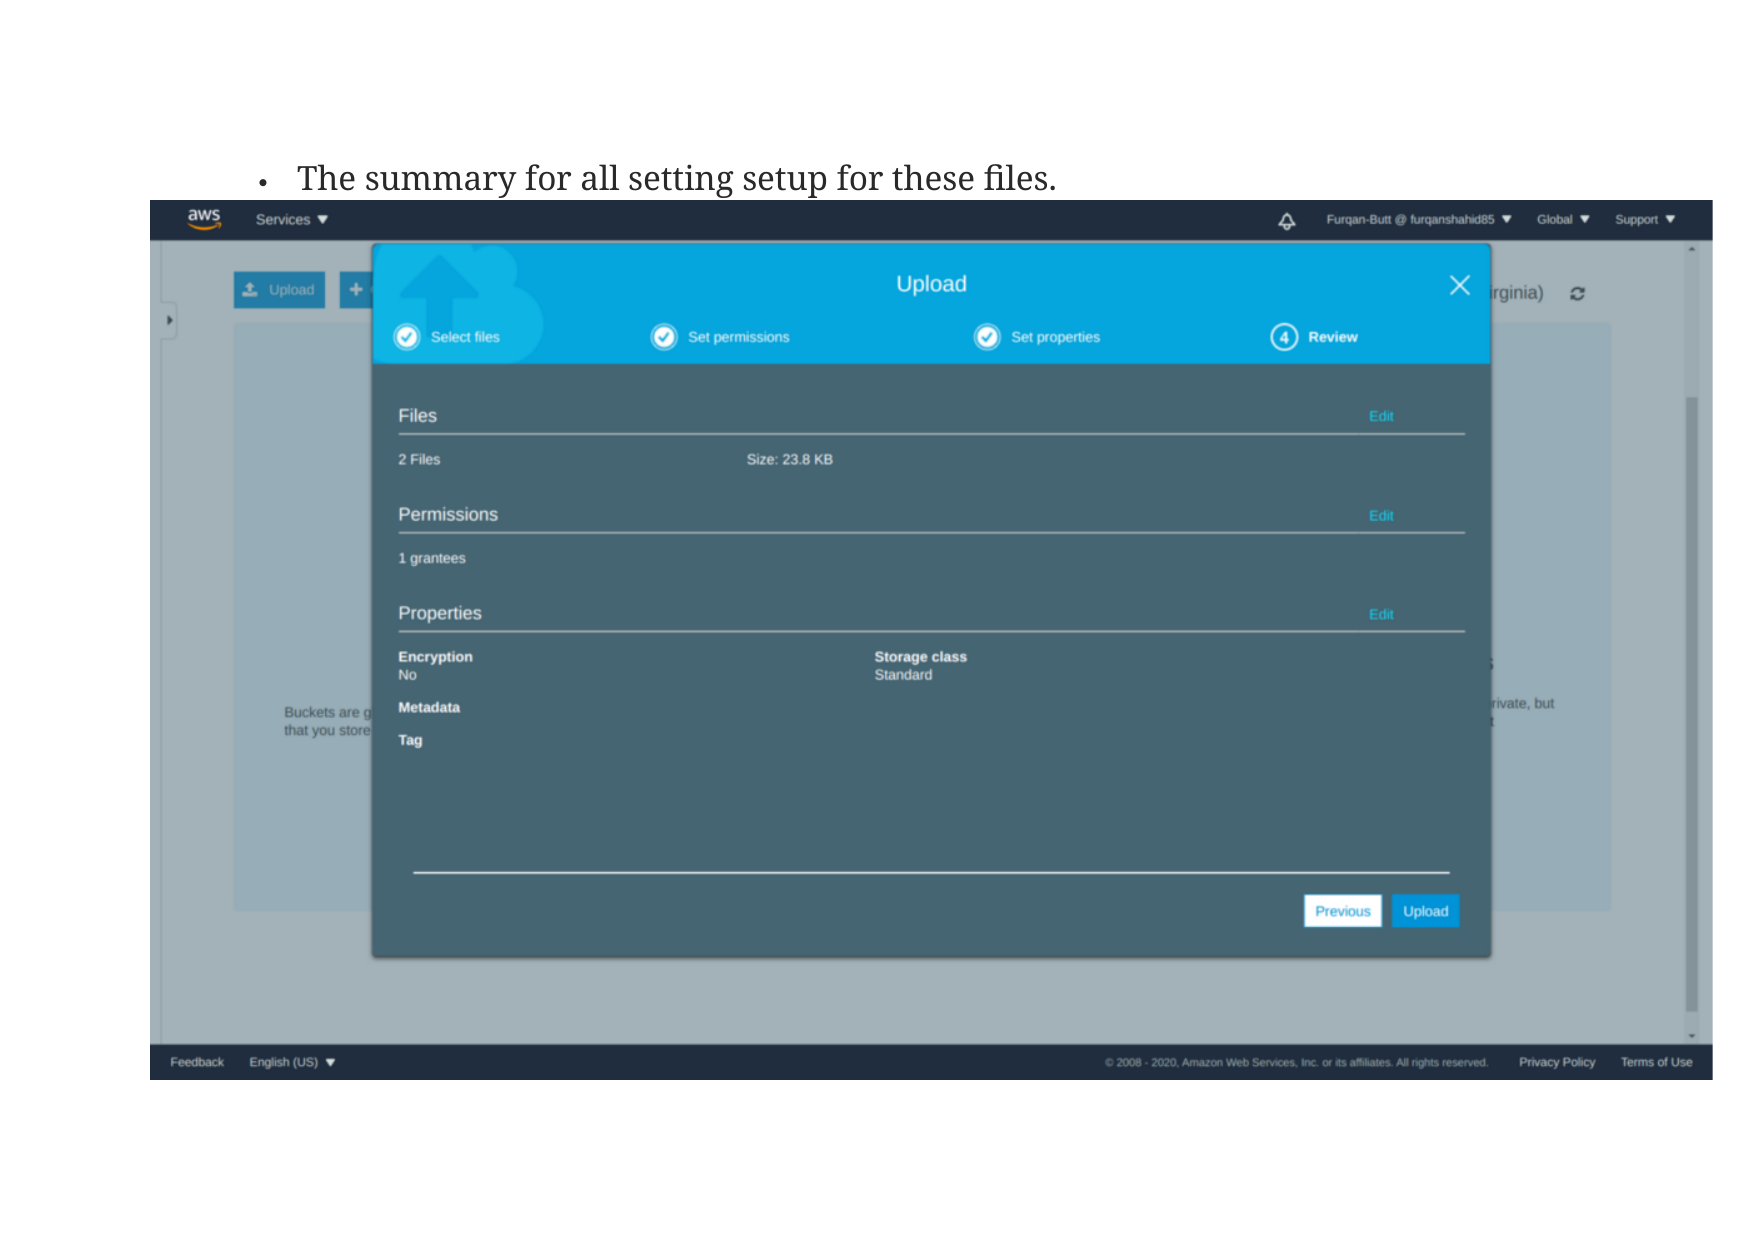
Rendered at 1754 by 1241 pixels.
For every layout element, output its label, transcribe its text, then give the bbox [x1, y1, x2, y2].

list The summary for all setting setup for these files. [259, 150, 1604, 200]
picture [150, 200, 1713, 1080]
